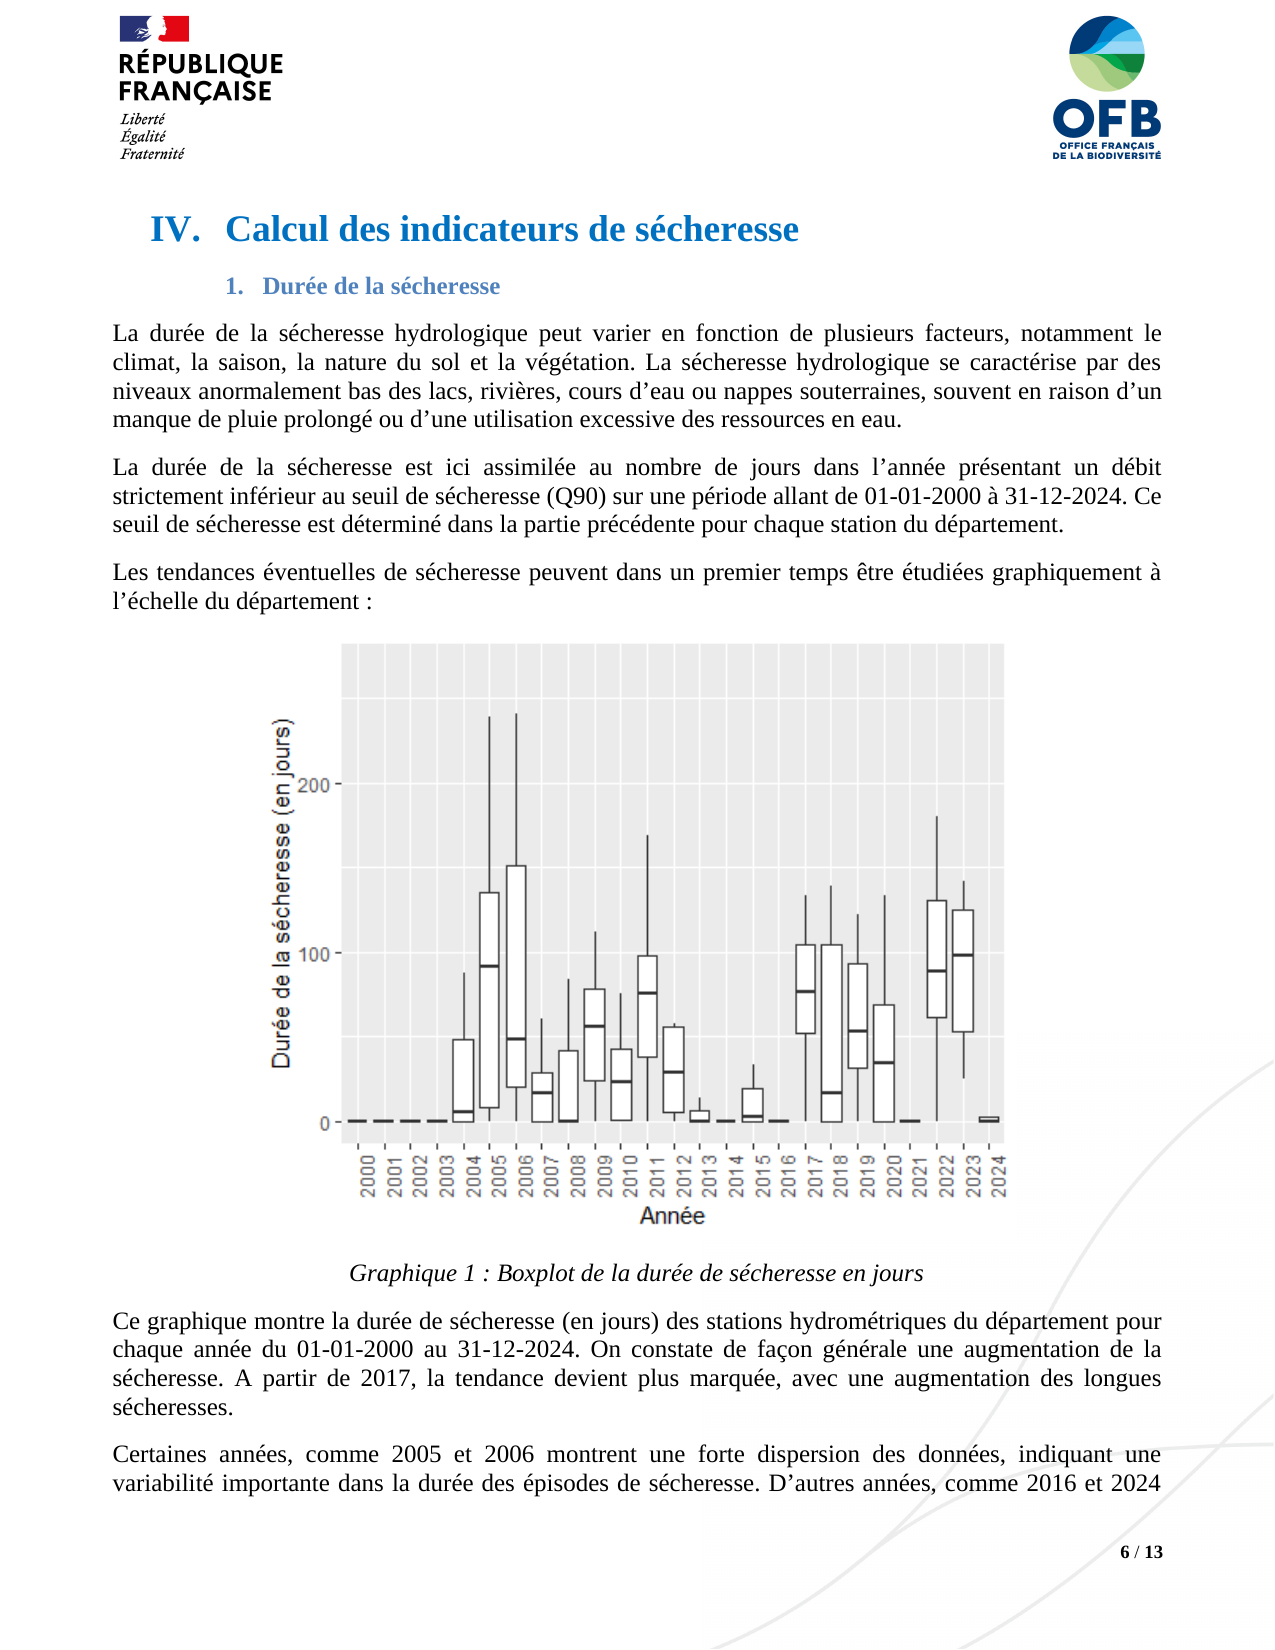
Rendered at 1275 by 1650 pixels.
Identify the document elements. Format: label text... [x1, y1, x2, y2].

picture [19, 3, 1260, 164]
text La durée de la sécheresse est ici assimilée au nombre de jours dans l’année présentant un débit strictement inférieur au seuil de sécheresse (Q90) sur une période allant de 01-01-2000 à 31-12-2024. Ce seuil de sécheresse est déterminé dans la partie précédente pour chaque station du département. [112, 452, 1163, 538]
picture [258, 633, 1274, 1649]
text Graphique 1 : Boxplot de la durée de sécheresse en jours [112, 1258, 1163, 1287]
text Ce graphique montre la durée de sécheresse (en jours) des stations hydrométriques du département pour chaque année du 01-01-2000 au 31-12-2024. On constate de façon générale une augmentation de la sécheresse. A partir de 2017, la tendance devient plus marquée, avec une augmentation des longues sécheresses. [112, 1306, 1163, 1421]
subtitle Calcul des indicateurs de sécheresse [150, 207, 1163, 250]
text La durée de la sécheresse hydrologique peut varier en fonction de plusieurs facteurs, notamment le climat, la saison, la nature du sol et la végétation. La sécheresse hydrologique se caractérise par des niveaux anormalement bas des lacs, rivières, cours d’eau ou nappes souterraines, souvent en raison d’un manque de pluie prolongé ou d’une utilisation excessive des ressources en eau. [112, 318, 1163, 433]
text Les tendances éventuelles de sécheresse peuvent dans un premier temps être étudiées graphiquement à l’échelle du département : [112, 557, 1163, 614]
subtitle Durée de la sécheresse [225, 271, 1163, 299]
